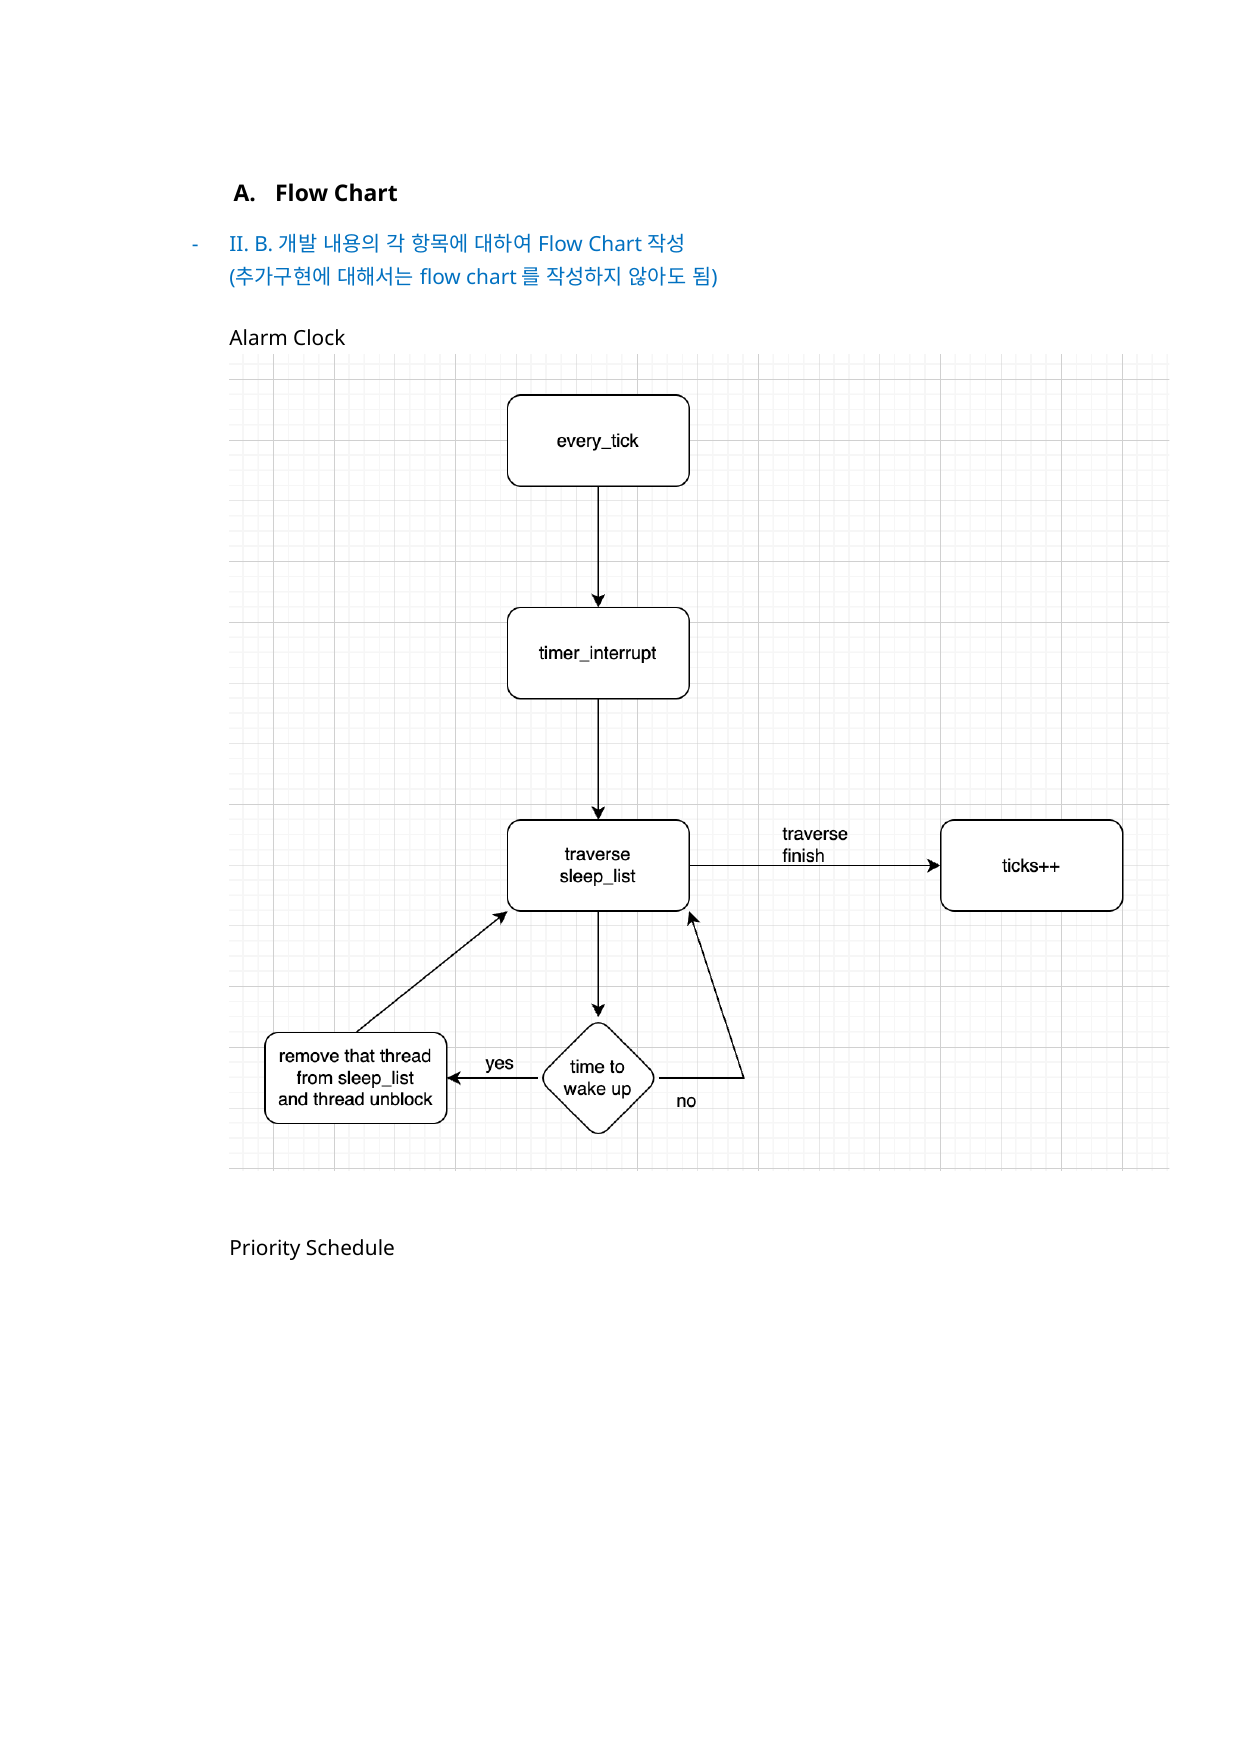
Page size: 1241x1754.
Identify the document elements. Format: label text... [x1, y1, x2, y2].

picture [229, 354, 1170, 1171]
list Flow Chart [233, 177, 1090, 208]
